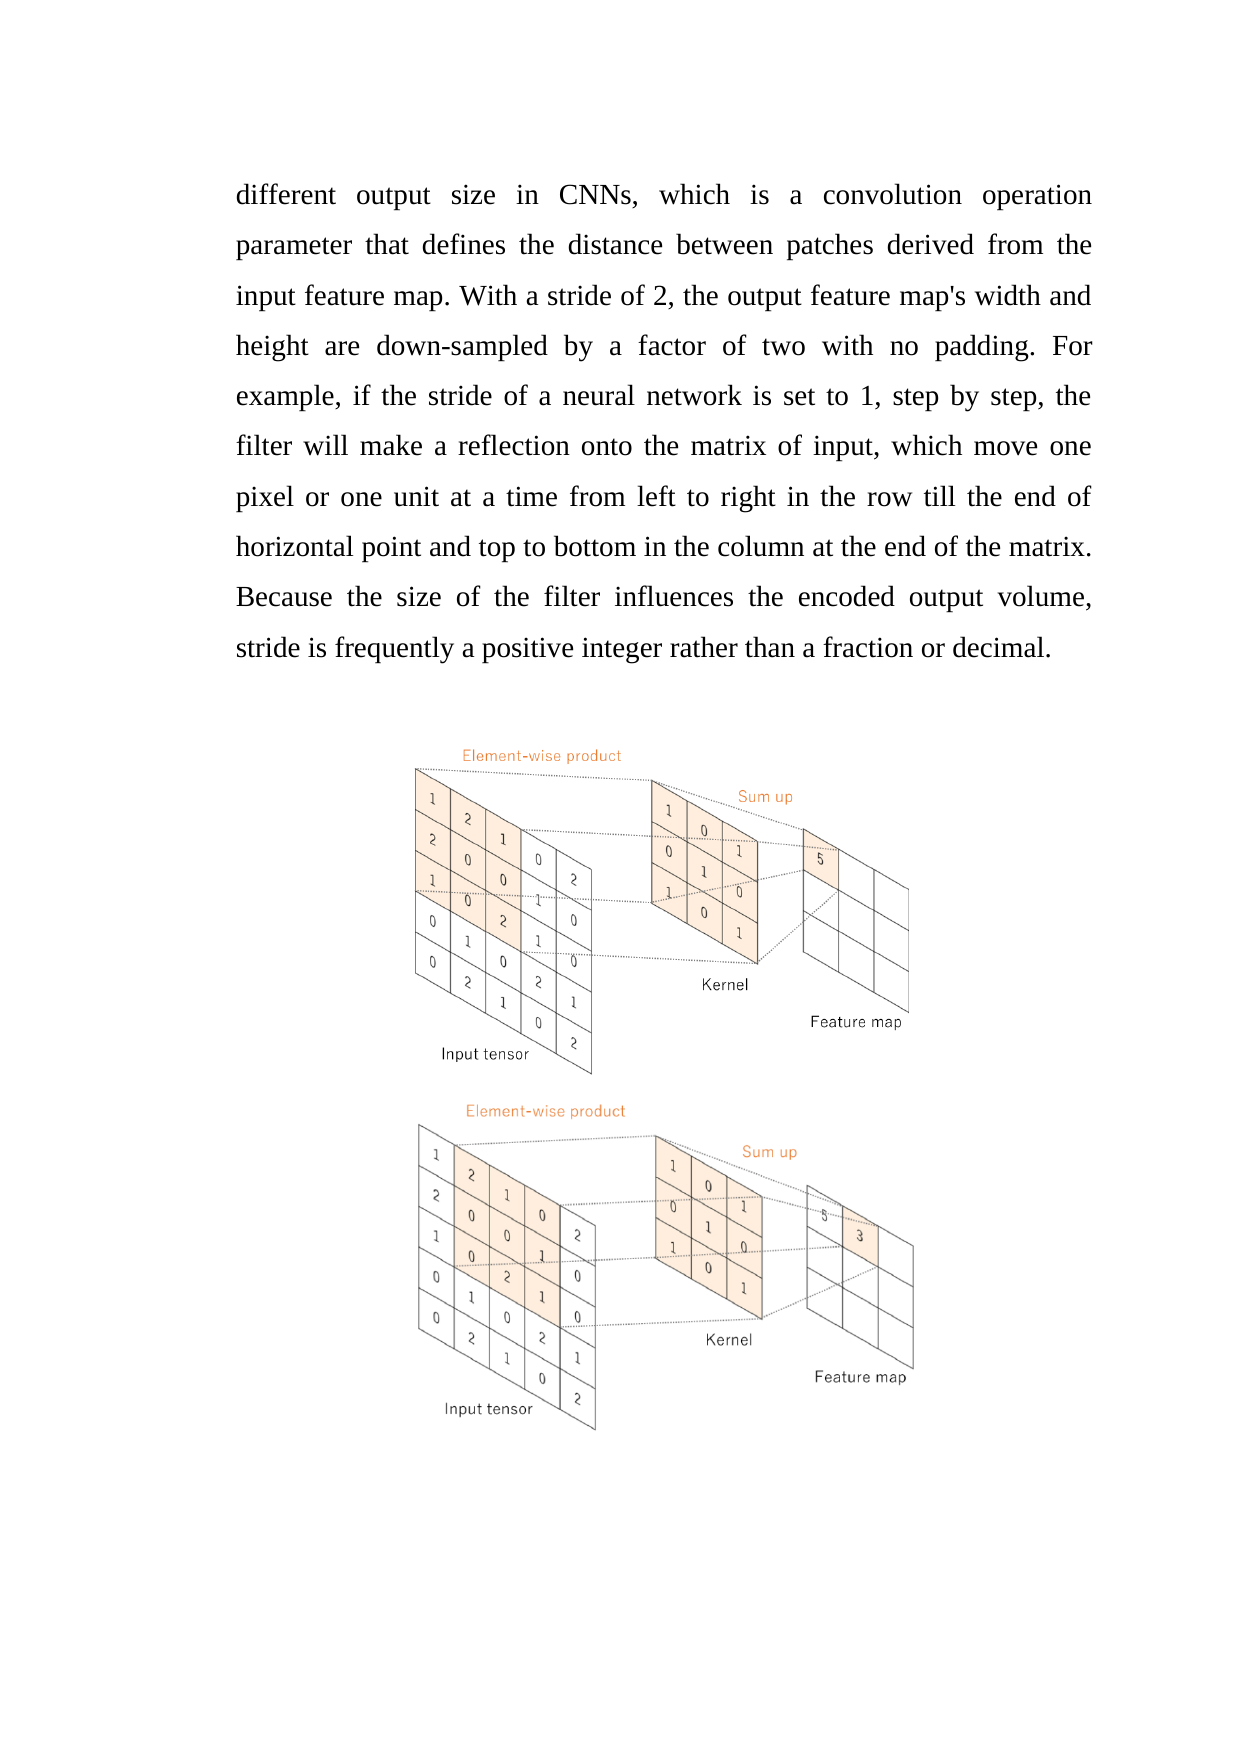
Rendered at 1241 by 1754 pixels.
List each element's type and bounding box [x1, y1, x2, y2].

text [236, 177, 1093, 663]
picture [409, 747, 920, 1080]
picture [408, 1093, 920, 1434]
